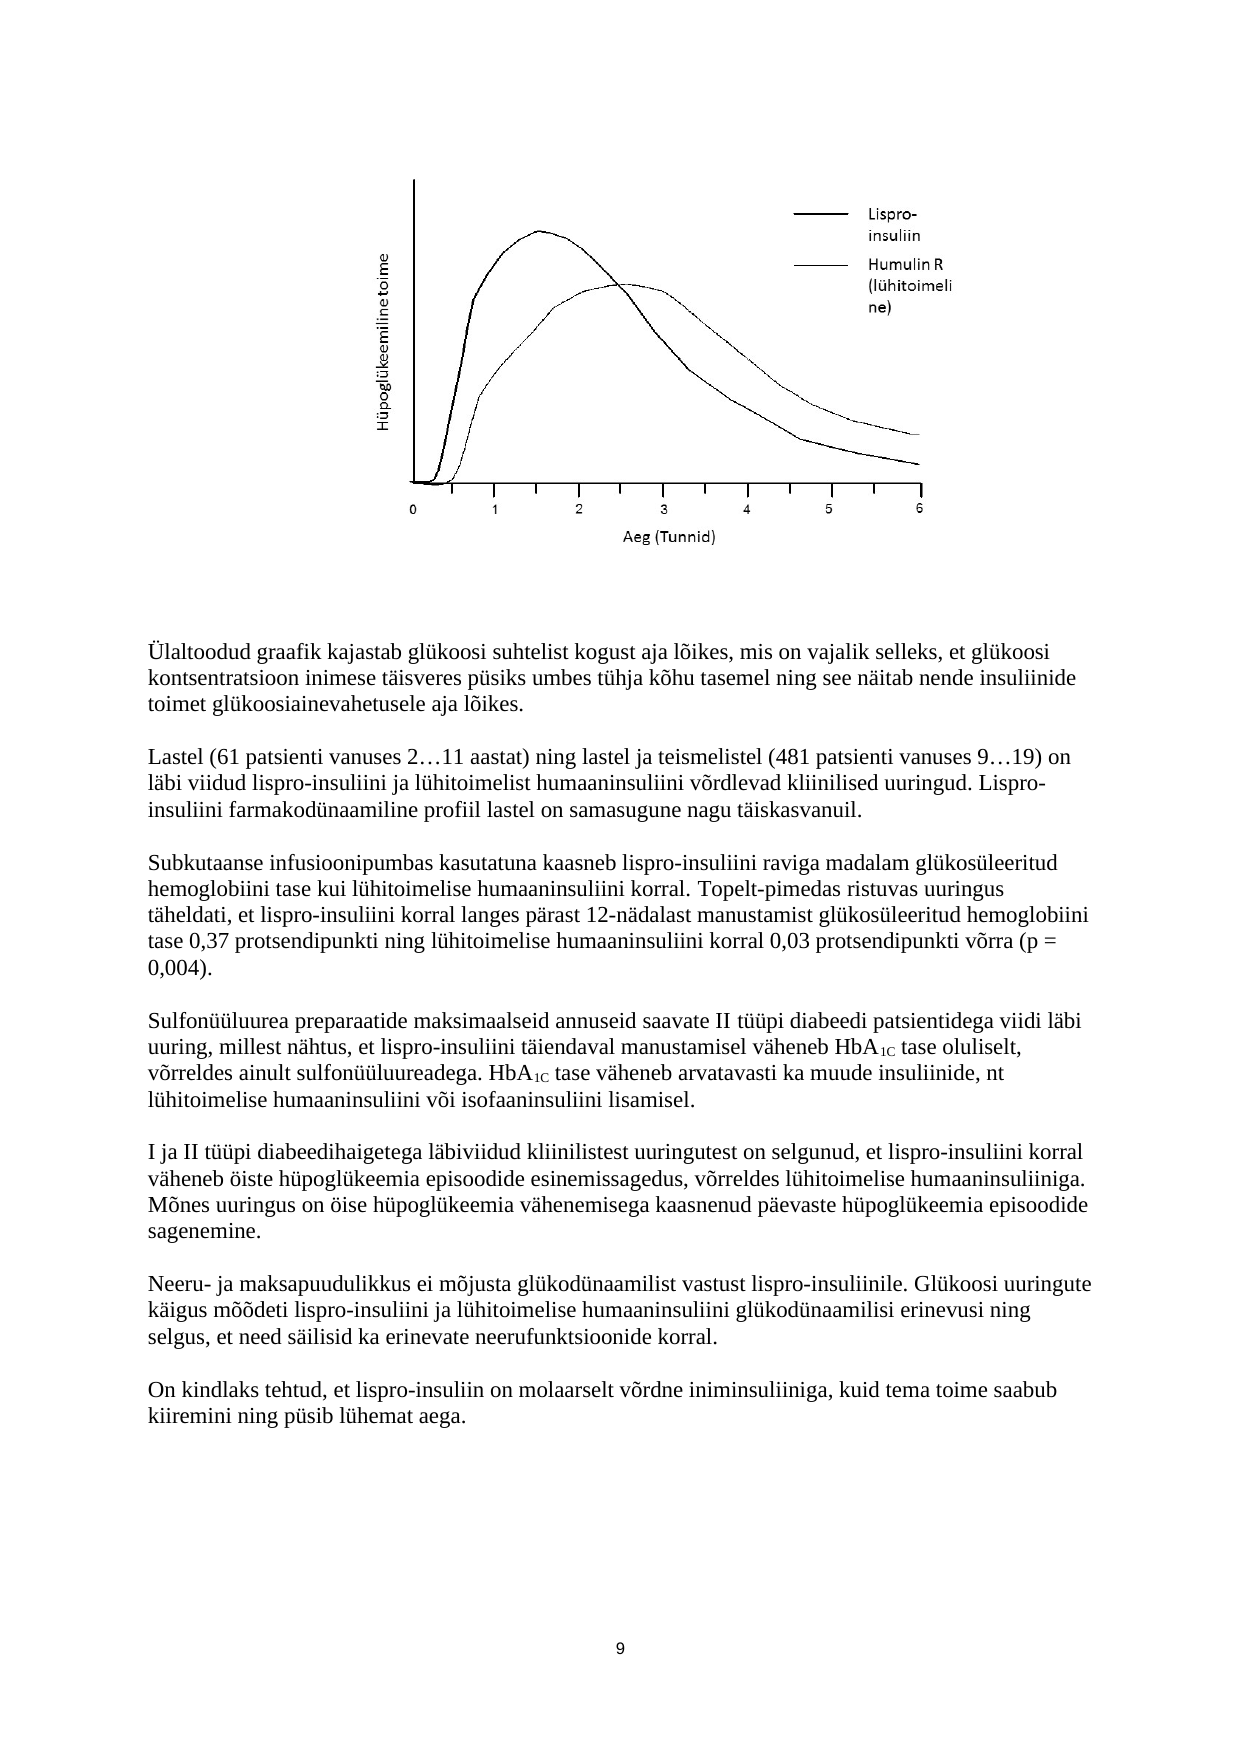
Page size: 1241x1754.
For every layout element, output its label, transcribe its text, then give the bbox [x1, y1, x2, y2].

picture [147, 106, 1092, 638]
text Neeru- ja maksapuudulikkus ei mõjusta glükodünaamilist vastust lispro-insuliinile. Glükoosi uuringute käigus mõõdeti lispro-insuliini ja lühitoimelise humaaninsuliini glükodünaamilisi erinevusi ning selgus, et need säilisid ka erinevate neerufunktsioonide korral. [148, 1270, 1092, 1349]
text On kindlaks tehtud, et lispro-insuliin on molaarselt võrdne iniminsuliiniga, kuid tema toime saabub kiiremini ning püsib lühemat aega. [148, 1376, 1092, 1428]
text I ja II tüüpi diabeedihaigetega läbiviidud kliinilistest uuringutest on selgunud, et lispro-insuliini korral väheneb öiste hüpoglükeemia episoodide esinemissagedus, võrreldes lühitoimelise humaaninsuliiniga. Mõnes uuringus on öise hüpoglükeemia vähenemisega kaasnenud päevaste hüpoglükeemia episoodide sagenemine. [148, 1138, 1092, 1244]
text Subkutaanse infusioonipumbas kasutatuna kaasneb lispro-insuliini raviga madalam glükosüleeritud hemoglobiini tase kui lühitoimelise humaaninsuliini korral. Topelt-pimedas ristuvas uuringus täheldati, et lispro-insuliini korral langes pärast 12-nädalast manustamist glükosüleeritud hemoglobiini tase 0,37 protsendipunkti ning lühitoimelise humaaninsuliini korral 0,03 protsendipunkti võrra (p = 0,004). [148, 848, 1092, 980]
text Sulfonüüluurea preparaatide maksimaalseid annuseid saavate II tüüpi diabeedi patsientidega viidi läbi uuring, millest nähtus, et lispro-insuliini täiendaval manustamisel väheneb HbA1C tase oluliselt, võrreldes ainult sulfonüüluureadega. HbA1C tase väheneb arvatavasti ka muude insuliinide, nt lühitoimelise humaaninsuliini või isofaaninsuliini lisamisel. [148, 1007, 1092, 1112]
text Lastel (61 patsienti vanuses 2…11 aastat) ning lastel ja teismelistel (481 patsienti vanuses 9…19) on läbi viidud lispro-insuliini ja lühitoimelist humaaninsuliini võrdlevad kliinilised uuringud. Lispro-insuliini farmakodünaamiline profiil lastel on samasugune nagu täiskasvanuil. [148, 743, 1092, 822]
text Ülaltoodud graafik kajastab glükoosi suhtelist kogust aja lõikes, mis on vajalik selleks, et glükoosi kontsentratsioon inimese täisveres püsiks umbes tühja kõhu tasemel ning see näitab nende insuliinide toimet glükoosiainevahetusele aja lõikes. [148, 638, 1092, 717]
